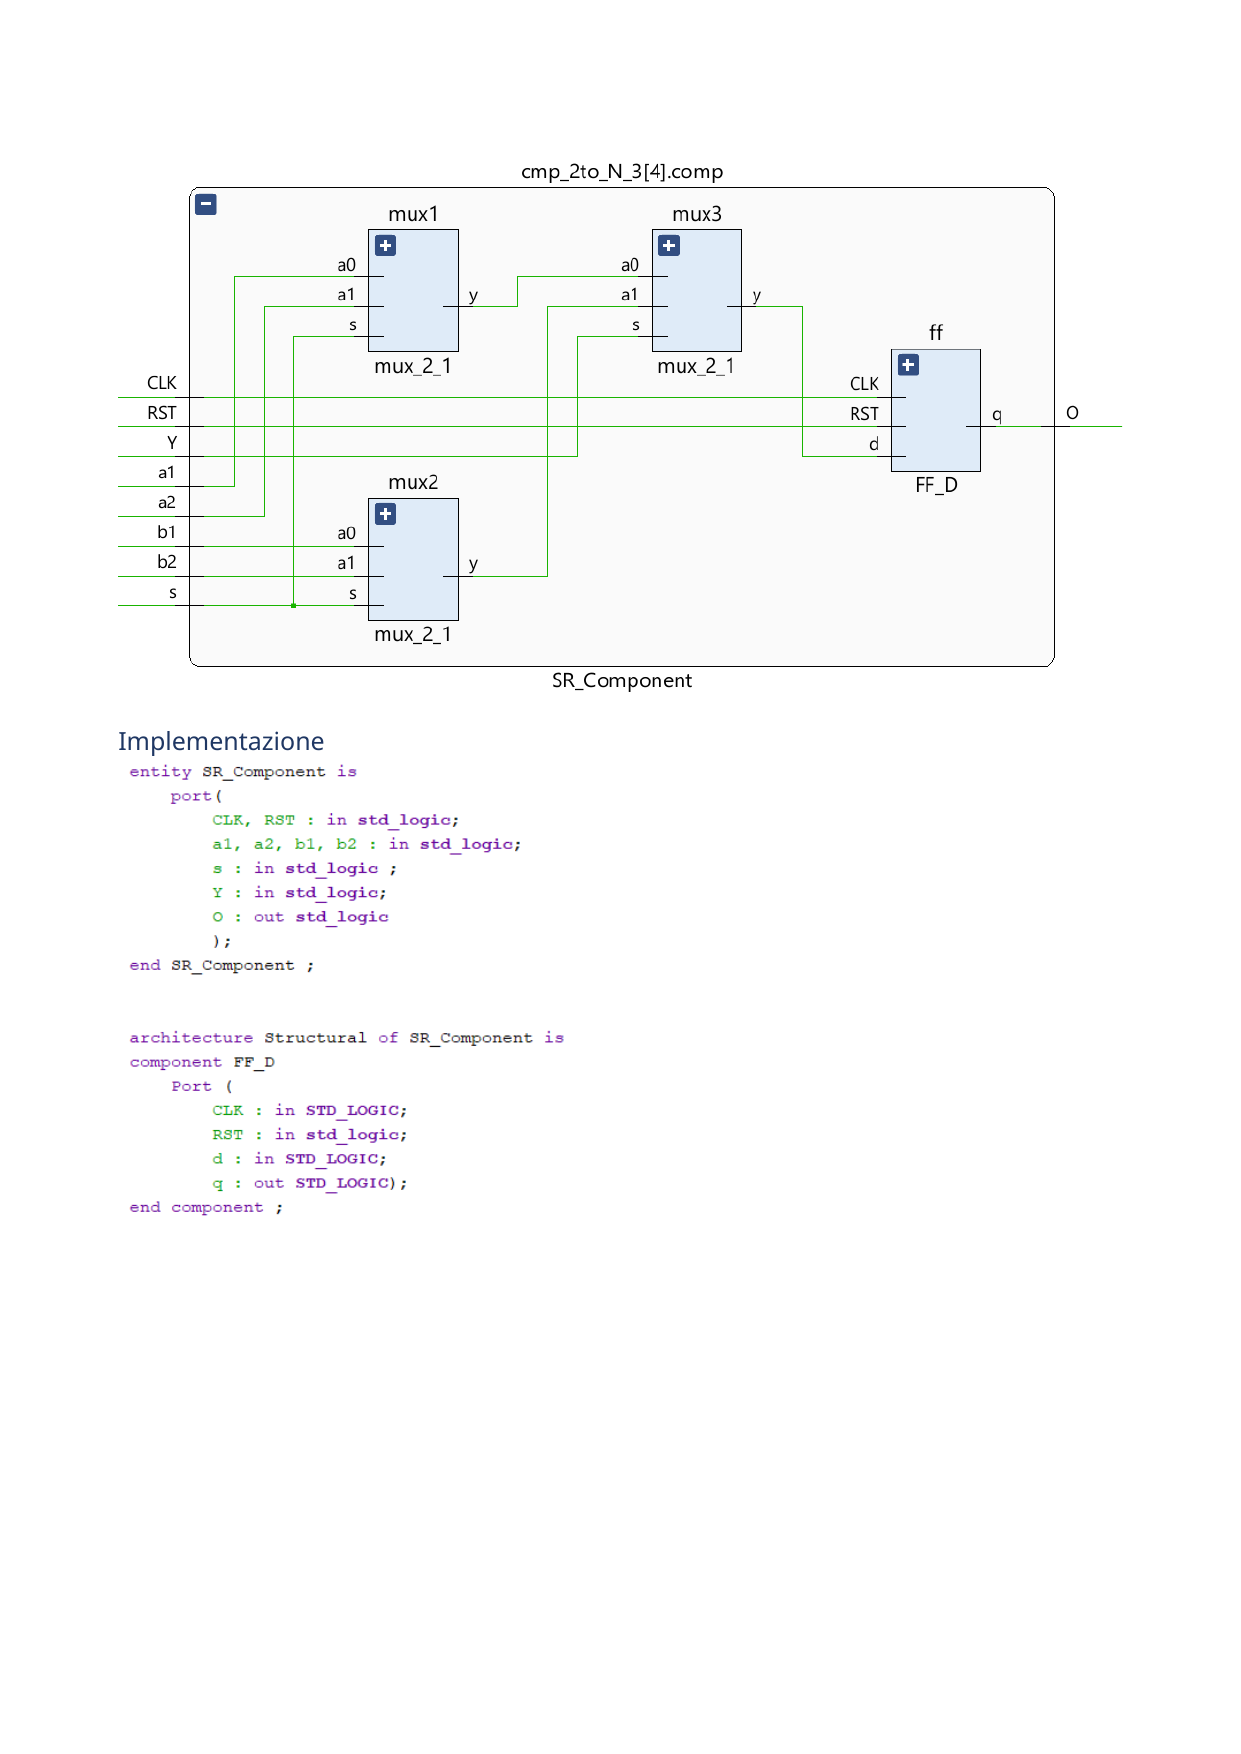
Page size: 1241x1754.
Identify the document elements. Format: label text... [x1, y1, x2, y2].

picture [118, 760, 1123, 1243]
subtitle Implementazione [118, 723, 1122, 757]
picture [118, 147, 1123, 705]
